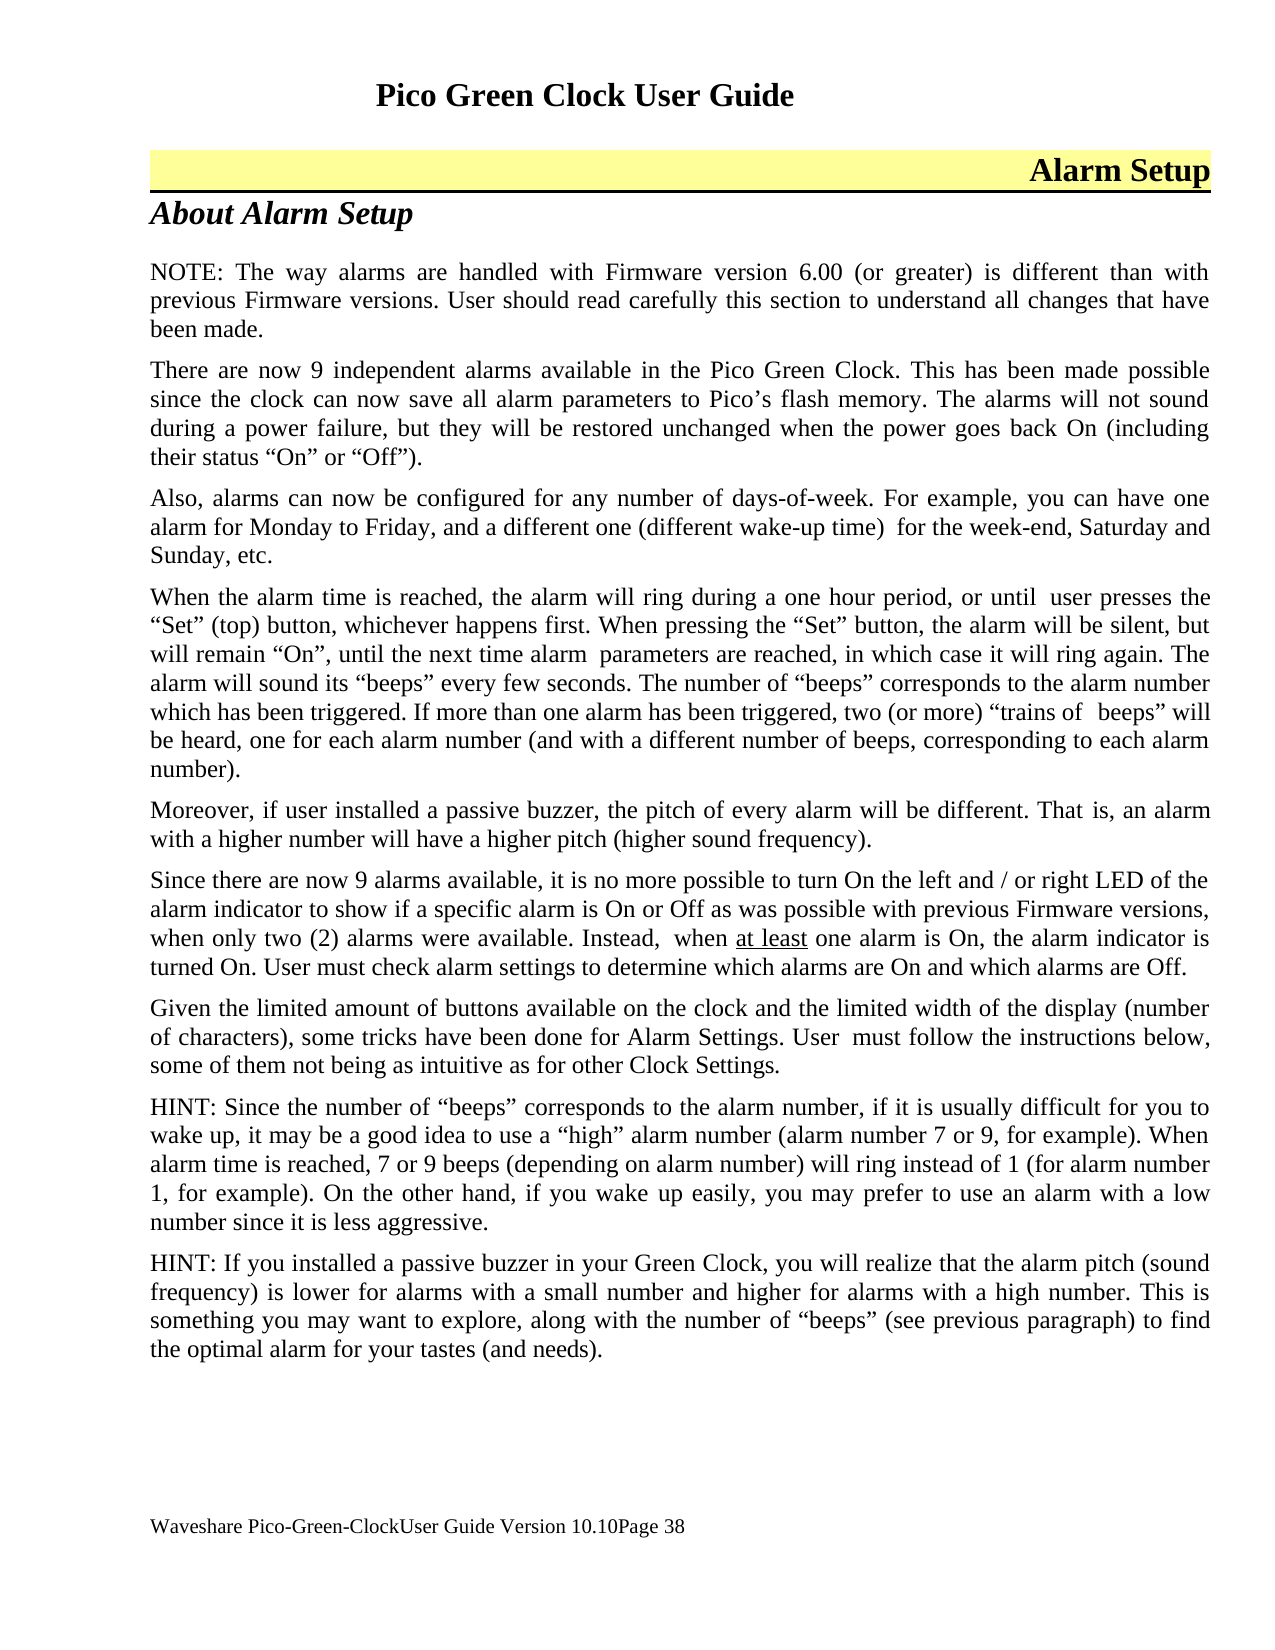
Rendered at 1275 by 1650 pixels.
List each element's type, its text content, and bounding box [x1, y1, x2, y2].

text HINT: Since the number of “beeps” corresponds to the alarm number, if it is usually difficult for you to wake up, it may be a good idea to use a “high” alarm number (alarm number 7 or 9, for example). When alarm time is reached, 7 or 9 beeps (depending on alarm number) will ring instead of 1 (for alarm number 1, for example). On the other hand, if you wake up easily, you may prefer to use an alarm with a low number since it is less aggressive. [150, 1092, 1211, 1236]
text NOTE: The way alarms are handled with Firmware version 6.00 (or greater) is different than with previous Firmware versions. User should read carefully this section to understand all changes that have been made. [150, 257, 1211, 343]
text Given the limited amount of buttons available on the clock and the limited width of the display (number of characters), some tricks have been done for Alarm Settings. User must follow the instructions below, some of them not being as intuitive as for other Clock Settings. [150, 993, 1211, 1079]
text HINT: If you installed a passive buzzer in your Green Clock, you will realize that the alarm pitch (sound frequency) is lower for alarms with a small number and higher for alarms with a high number. This is something you may want to explore, along with the number of “beeps” (see previous paragraph) to find the optimal alarm for your tastes (and needs). [150, 1248, 1211, 1363]
text Since there are now 9 alarms available, it is no more possible to turn On the left and / or right LED of the alarm indicator to show if a specific alarm is On or Off as was possible with previous Firmware versions, when only two (2) alarms were available. Instead, when at least one alarm is On, the alarm indicator is turned On. User must check alarm settings to determine which alarms are On and which alarms are Off. [150, 866, 1211, 981]
subtitle Alarm Setup [150, 150, 1211, 190]
text Moreover, if user installed a passive buzzer, the pitch of every alarm will be different. That is, an alarm with a higher number will have a higher pitch (higher sound frequency). [150, 796, 1211, 853]
subtitle About Alarm Setup [150, 193, 1211, 232]
text When the alarm time is reached, the alarm will ring during a one hour period, or until user presses the “Set” (top) button, whichever happens first. When pressing the “Set” button, the alarm will be silent, but will remain “On”, until the next time alarm parameters are reached, in which case it will ring again. The alarm will sound its “beeps” every few seconds. The number of “beeps” corresponds to the alarm number which has been triggered. If more than one alarm has been triggered, two (or more) “trains of beeps” will be heard, one for each alarm number (and with a different number of beeps, corresponding to each alarm number). [150, 582, 1211, 783]
text Also, alarms can now be configured for any number of days-of-week. For example, you can have one alarm for Monday to Friday, and a different one (different wake-up time) for the week-end, Saturday and Sunday, etc. [150, 483, 1211, 569]
text There are now 9 independent alarms available in the Pico Green Clock. This has been made possible since the clock can now save all alarm parameters to Pico’s flash memory. The alarms will not sound during a power failure, but they will be restored unchanged when the power goes back On (including their status “On” or “Off”). [150, 356, 1211, 471]
